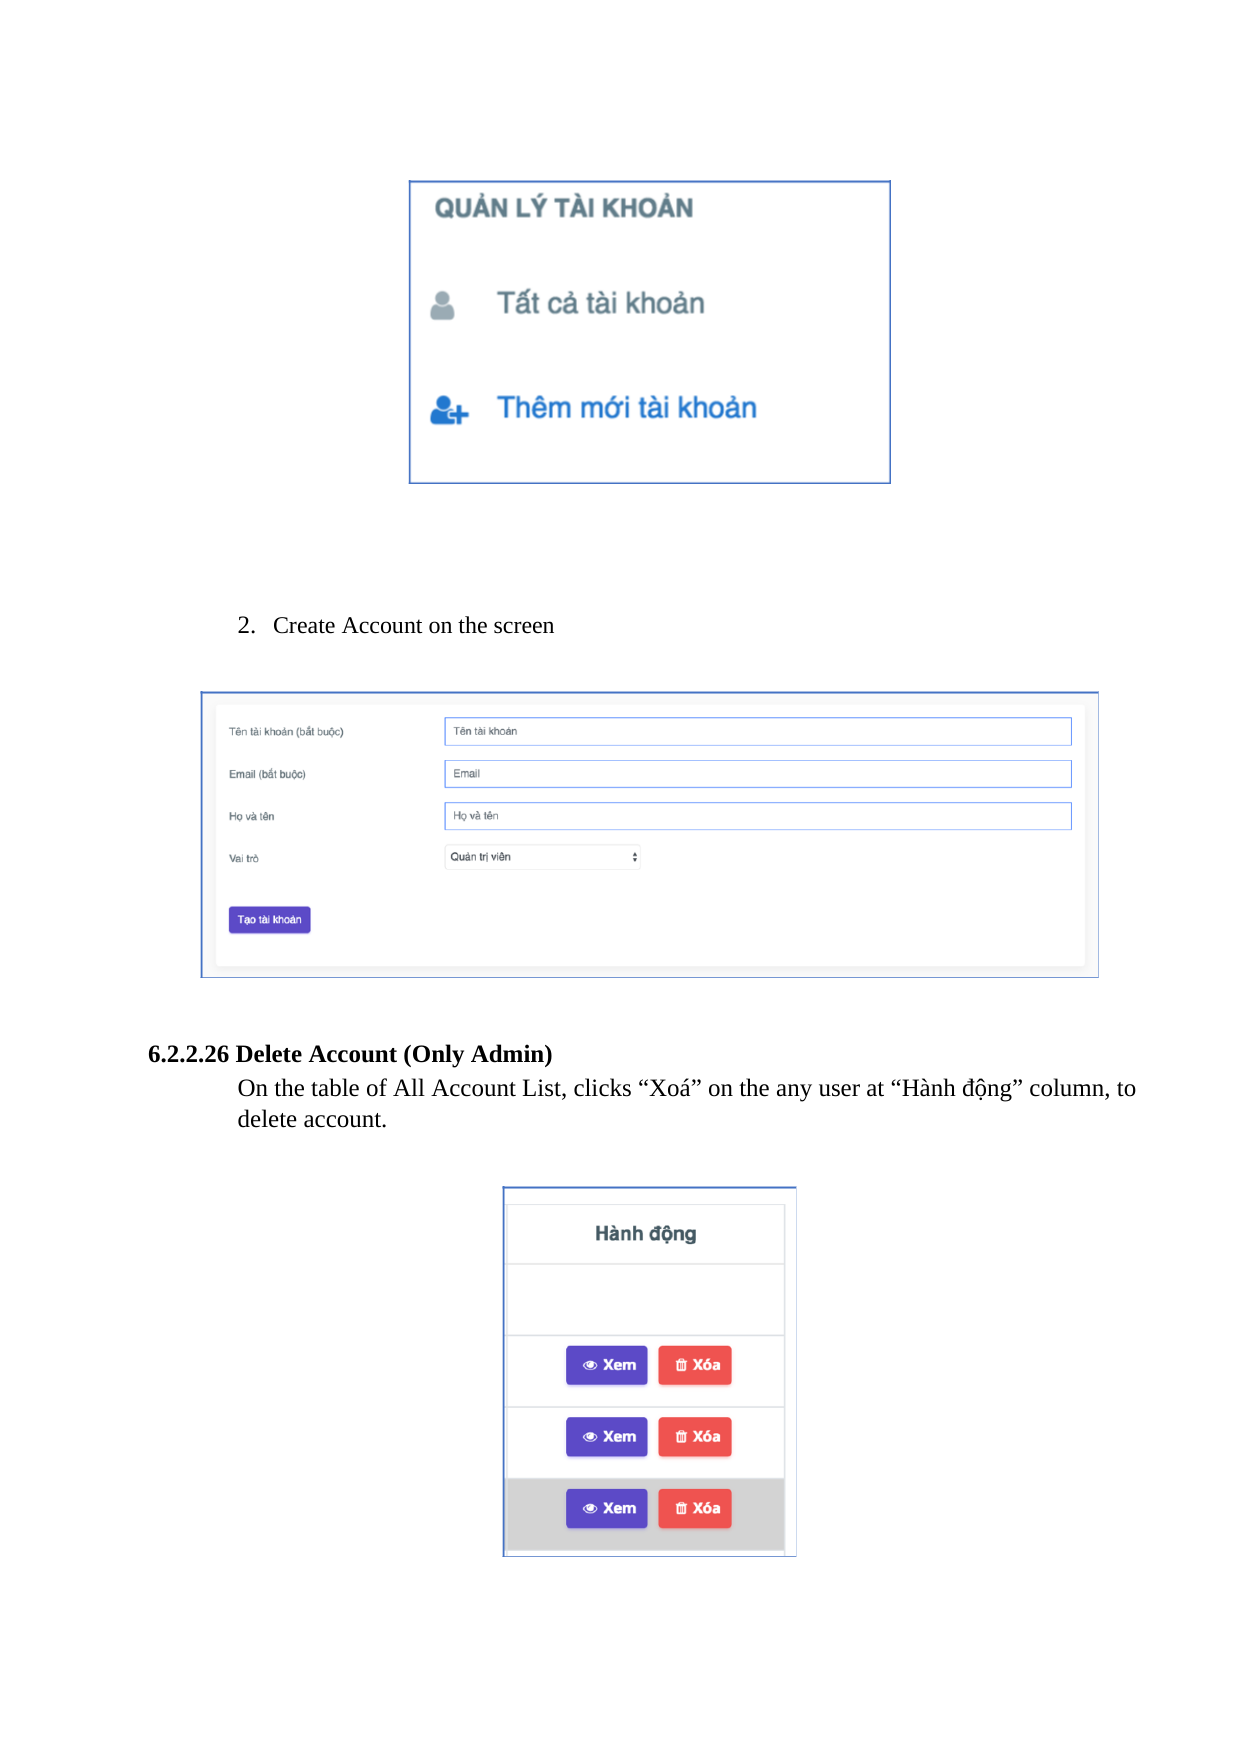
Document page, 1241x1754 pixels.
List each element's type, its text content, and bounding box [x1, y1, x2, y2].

picture [200, 691, 1099, 978]
picture [502, 1186, 797, 1557]
text On the table of All Account List, clicks “Xoá” on the any user at “Hành động” column, to delete account. [237, 1073, 1152, 1133]
picture [408, 180, 891, 484]
text 6.2.2.26 Delete Account (Only Admin) [148, 1039, 1152, 1068]
text 2. Create Account on the screen [237, 610, 1152, 638]
